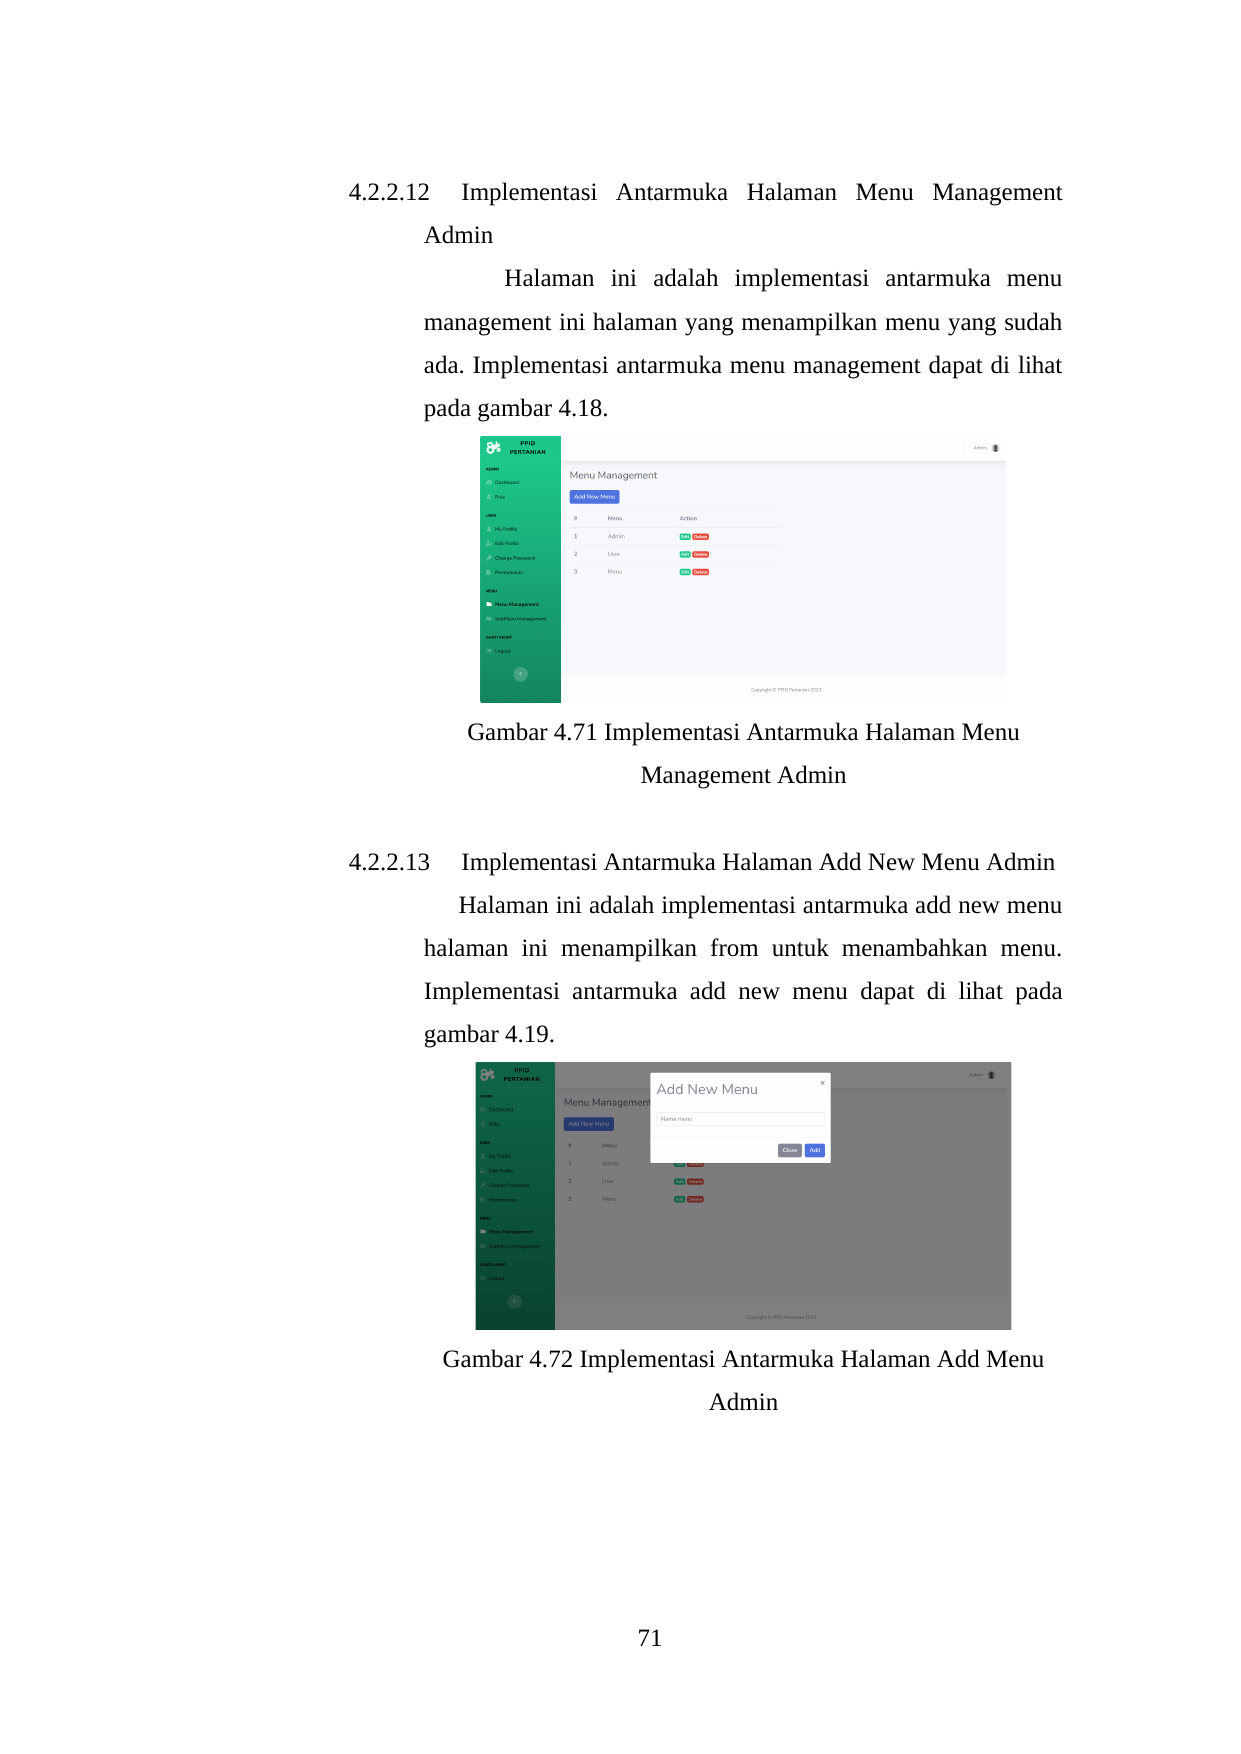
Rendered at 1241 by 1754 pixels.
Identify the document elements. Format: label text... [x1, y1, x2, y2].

list Halaman ini adalah implementasi antarmuka menu management ini halaman yang menampilkan menu yang sudah ada. Implementasi antarmuka menu management dapat di lihat pada gambar 4.18. [424, 263, 1063, 422]
list Implementasi Antarmuka Halaman Add New Menu Admin [349, 847, 1063, 875]
list Halaman ini adalah implementasi antarmuka add new menu halaman ini menampilkan from untuk menambahkan menu. Implementasi antarmuka add new menu dapat di lihat pada gambar 4.19. [424, 890, 1063, 1048]
list Implementasi Antarmuka Halaman Menu Management Admin [349, 177, 1063, 249]
picture [480, 436, 1007, 703]
picture [475, 1062, 1012, 1330]
